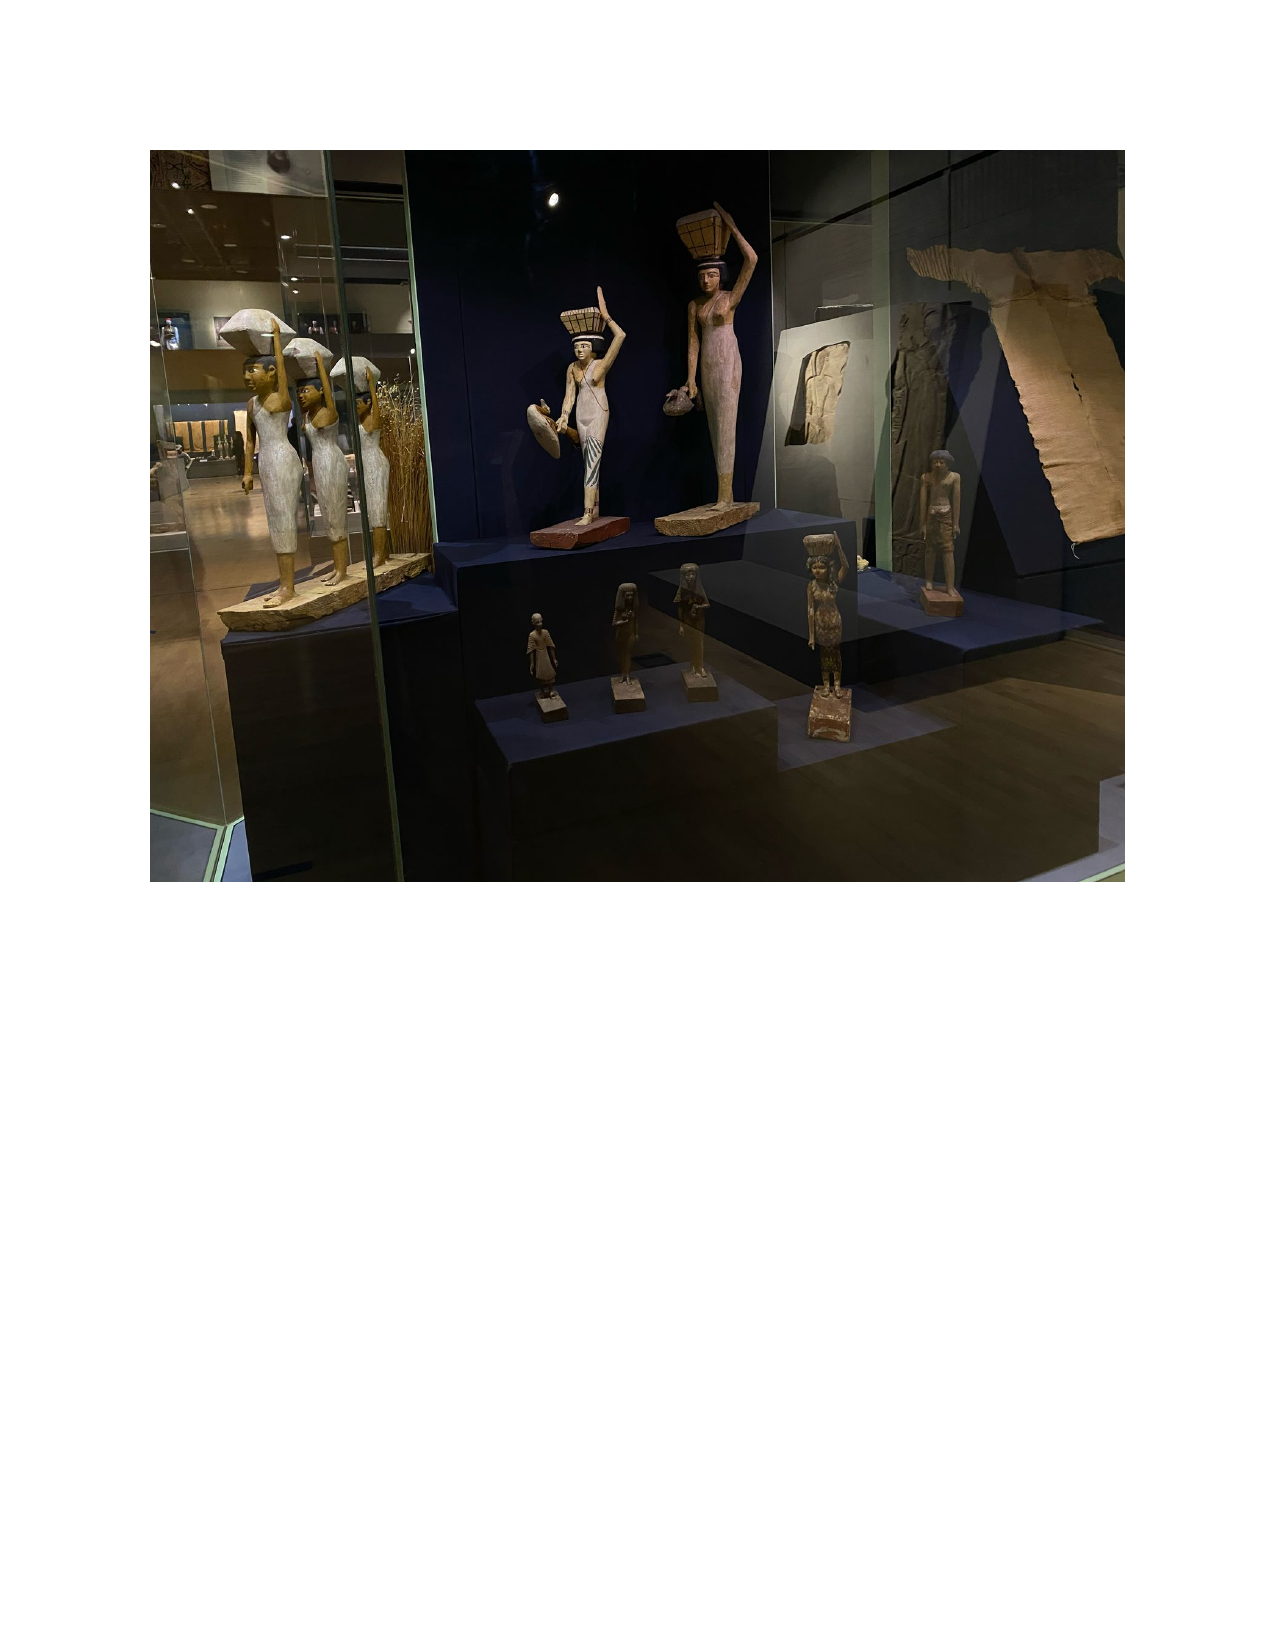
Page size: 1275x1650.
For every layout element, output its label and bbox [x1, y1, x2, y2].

picture [150, 150, 1125, 882]
